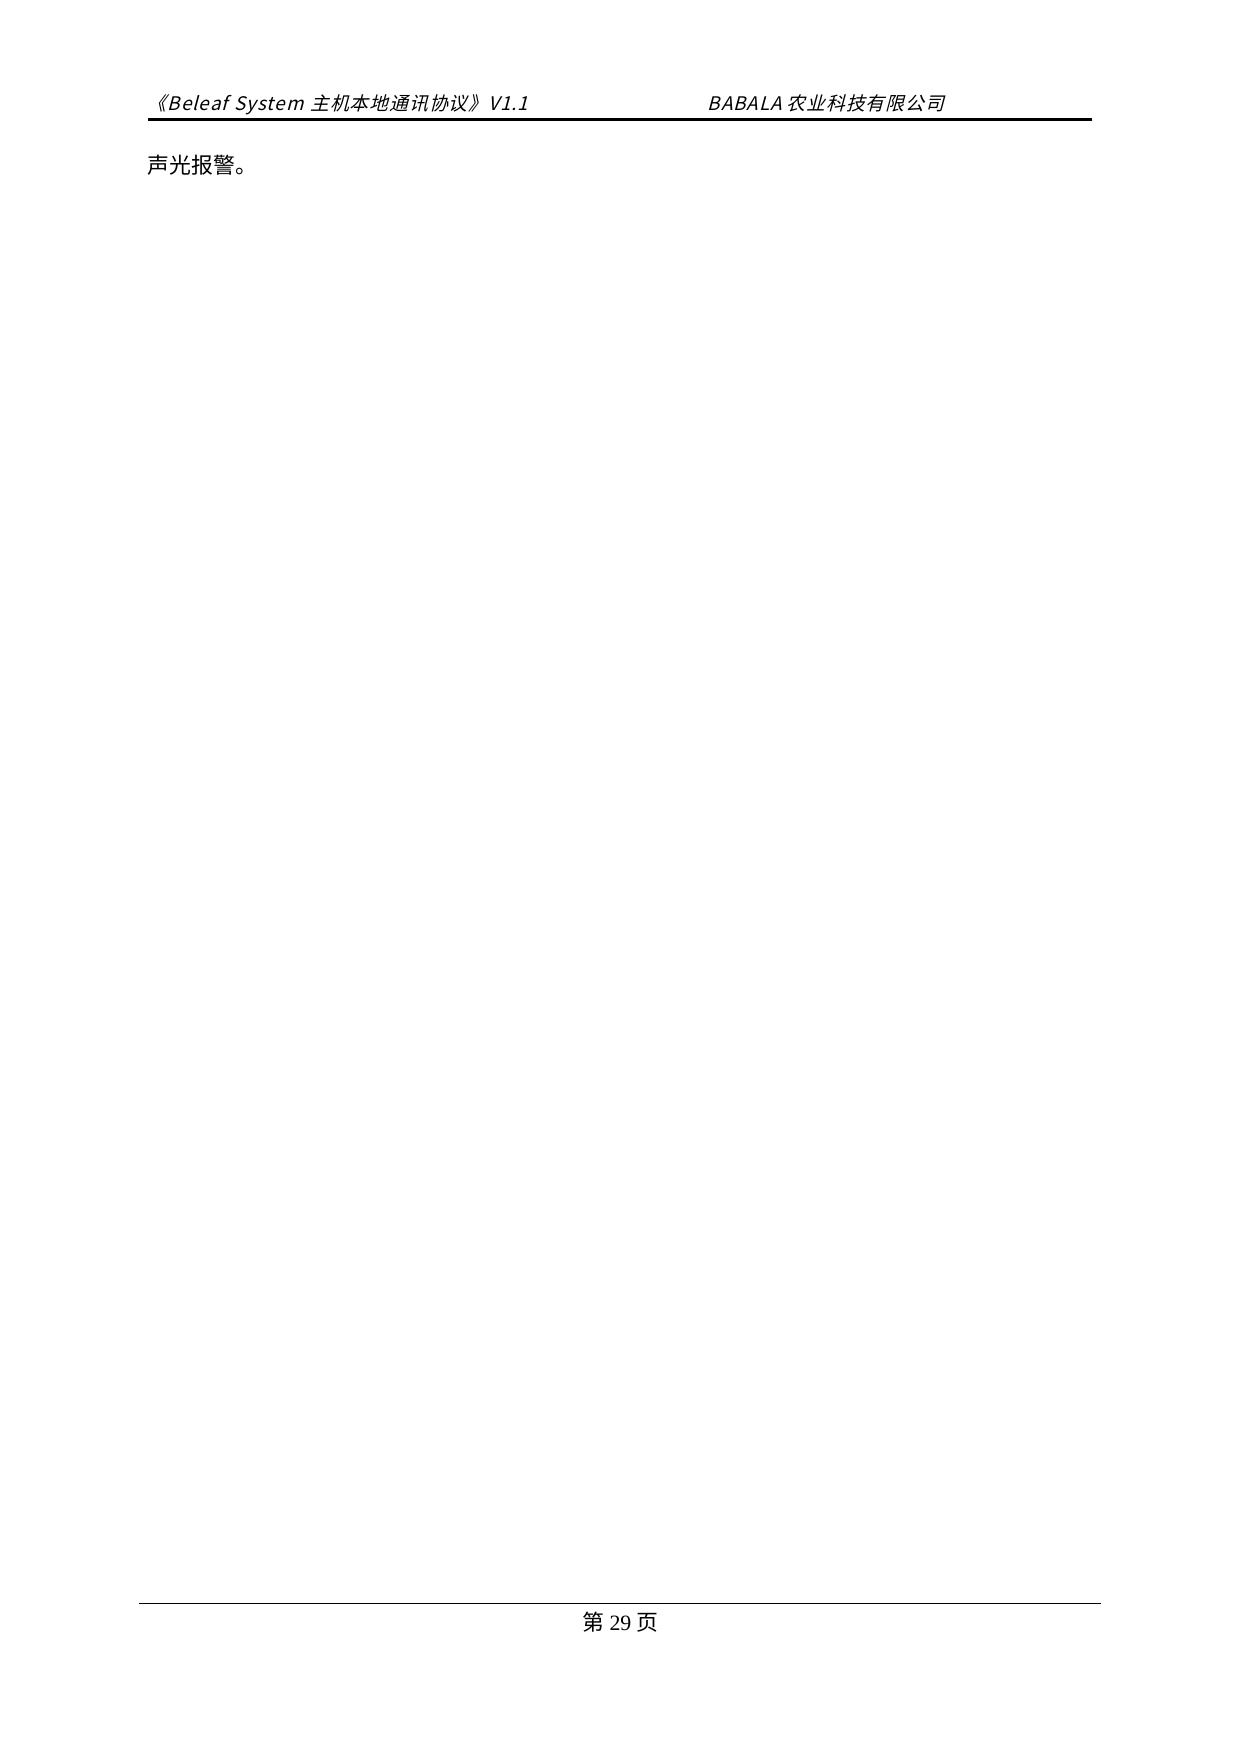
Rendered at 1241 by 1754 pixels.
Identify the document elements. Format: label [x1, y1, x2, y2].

text [148, 148, 1092, 179]
